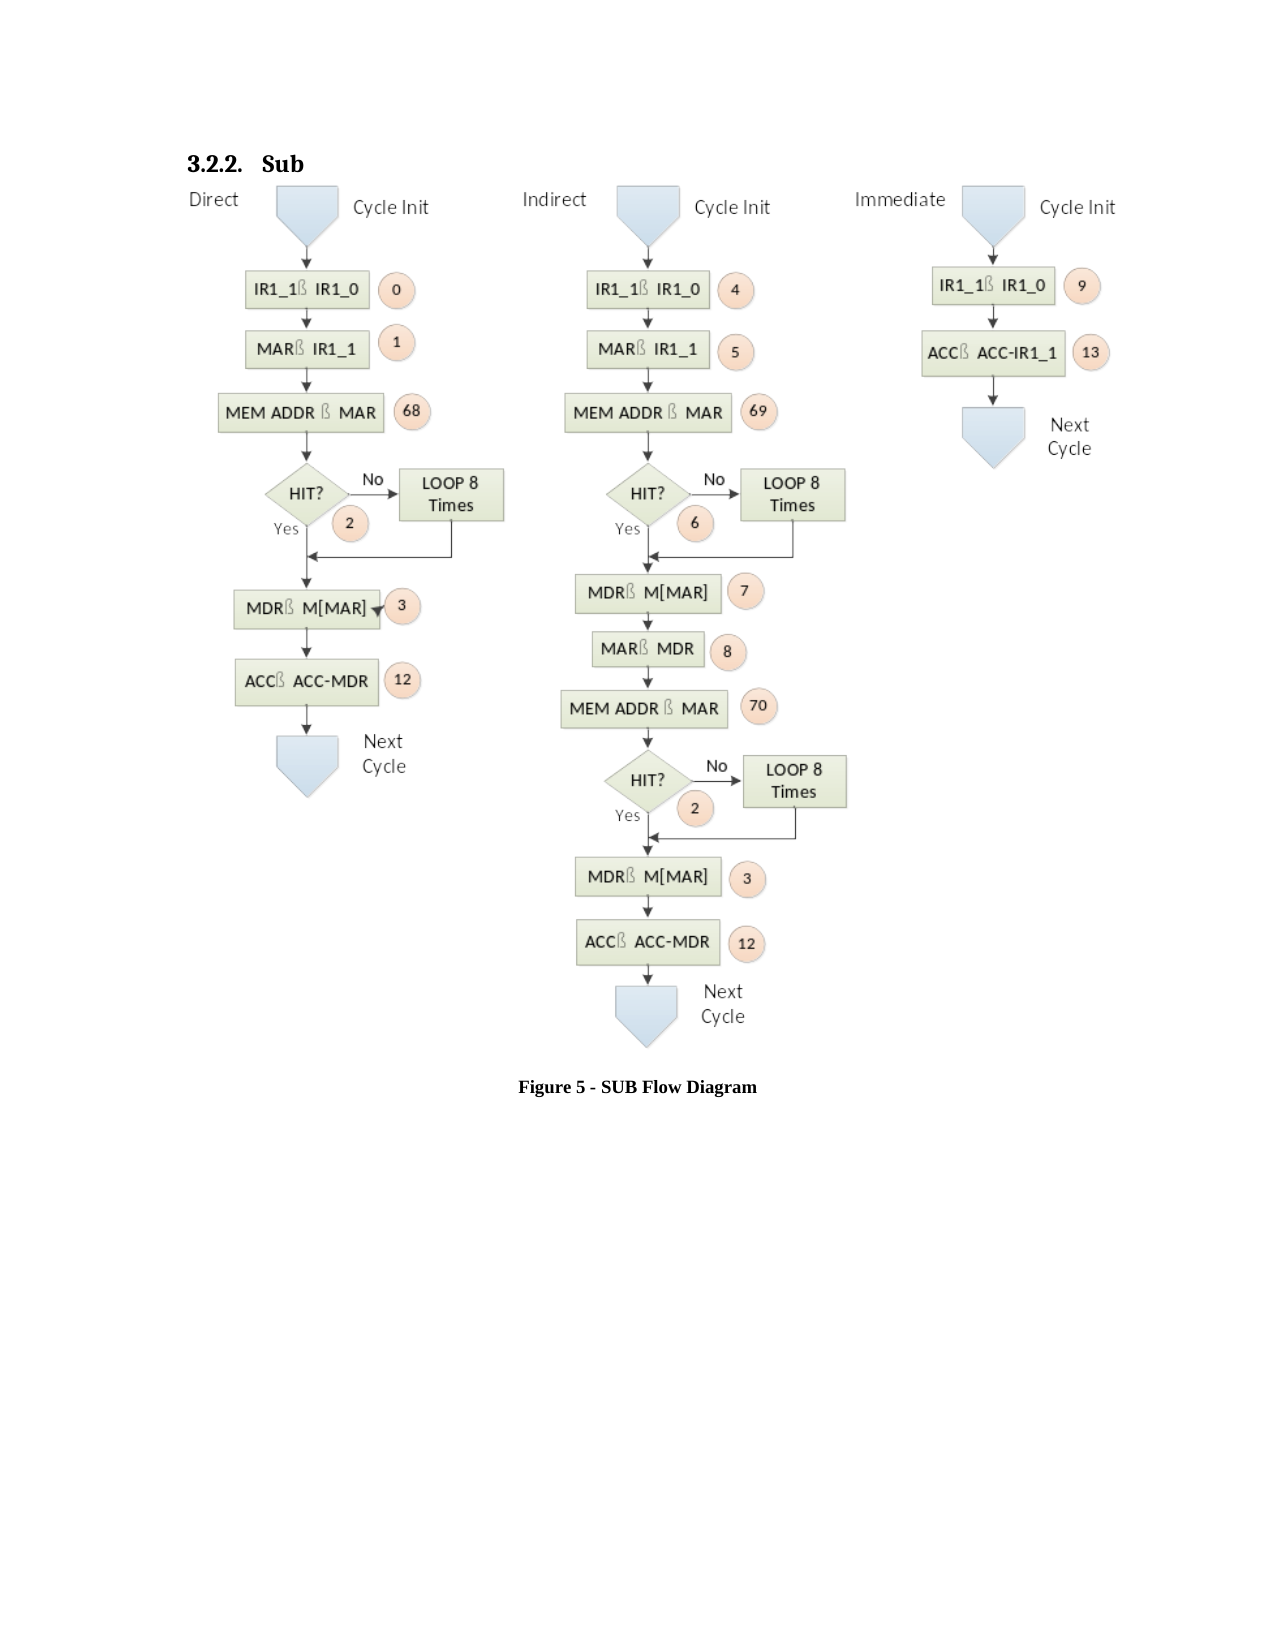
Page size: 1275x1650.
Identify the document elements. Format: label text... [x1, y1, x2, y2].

subtitle Sub [187, 150, 1125, 179]
